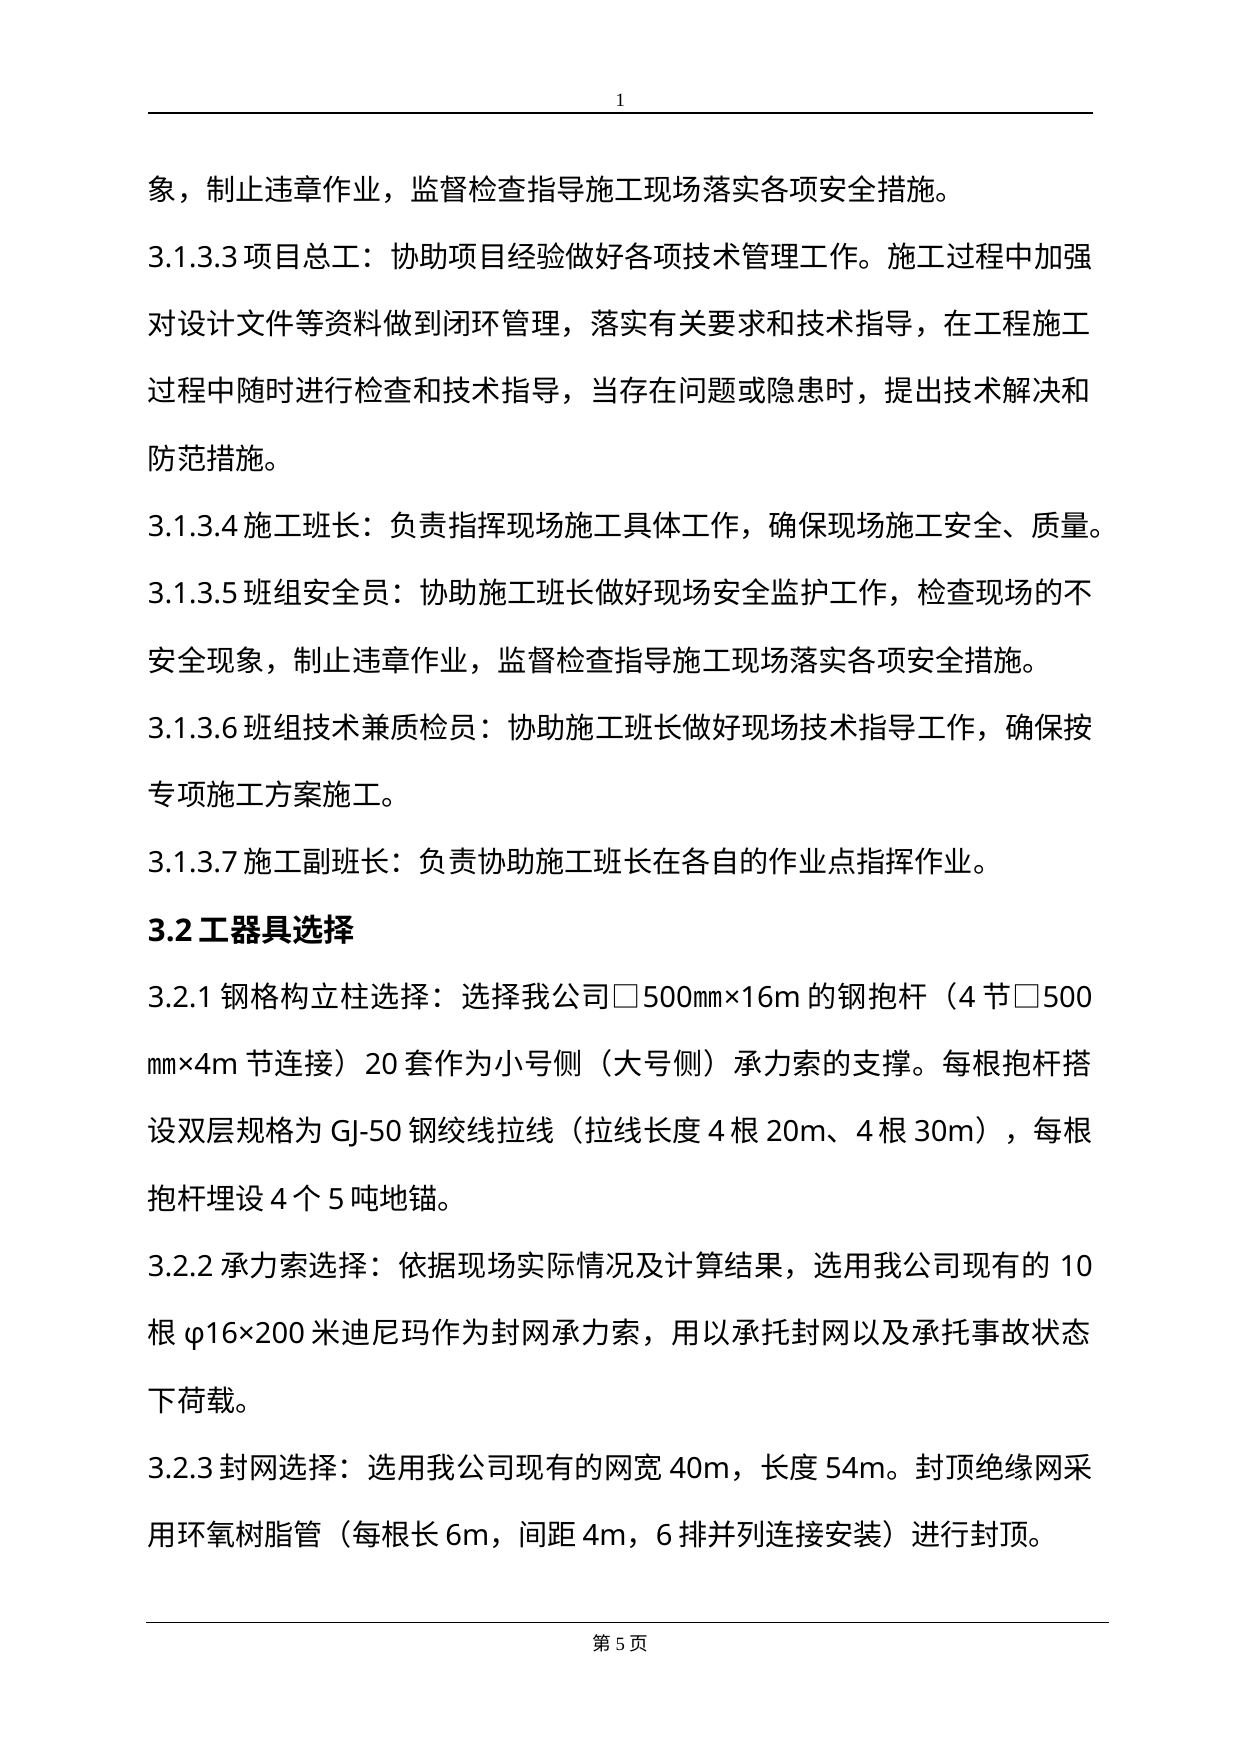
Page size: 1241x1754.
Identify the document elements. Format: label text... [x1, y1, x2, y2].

text 3.1.3.6班组技术兼质检员：协助施工班长做好现场技术指导工作，确保按专项施工方案施工。 [148, 692, 1093, 826]
text 3.1.3.4施工班长：负责指挥现场施工具体工作，确保现场施工安全、质量。 [148, 490, 1093, 557]
text 3.1.3.3项目总工：协助项目经验做好各项技术管理工作。施工过程中加强对设计文件等资料做到闭环管理，落实有关要求和技术指导，在工程施工过程中随时进行检查和技术指导，当存在问题或隐患时，提出技术解决和防范措施。 [148, 221, 1093, 490]
text 3.1.3.5班组安全员：协助施工班长做好现场安全监护工作，检查现场的不安全现象，制止违章作业，监督检查指导施工现场落实各项安全措施。 [148, 557, 1093, 692]
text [148, 153, 1093, 221]
text 3.2.2承力索选择：依据现场实际情况及计算结果，选用我公司现有的10根φ16×200米迪尼玛作为封网承力索，用以承托封网以及承托事故状态下荷载。 [148, 1230, 1093, 1432]
subtitle 3.2工器具选择 [148, 894, 1093, 961]
text 3.1.3.7施工副班长：负责协助施工班长在各自的作业点指挥作业。 [148, 826, 1093, 894]
text 3.2.3封网选择：选用我公司现有的网宽40m，长度54m。封顶绝缘网采用环氧树脂管（每根长6m，间距4m，6排并列连接安装）进行封顶。 [148, 1432, 1093, 1567]
text 3.2.1钢格构立柱选择：选择我公司□500㎜×16m的钢抱杆（4节□500㎜×4m节连接）20套作为小号侧（大号侧）承力索的支撑。每根抱杆搭设双层规格为GJ-50钢绞线拉线（拉线长度4根20m、4根30m），每根抱杆埋设4个5吨地锚。 [148, 961, 1093, 1230]
